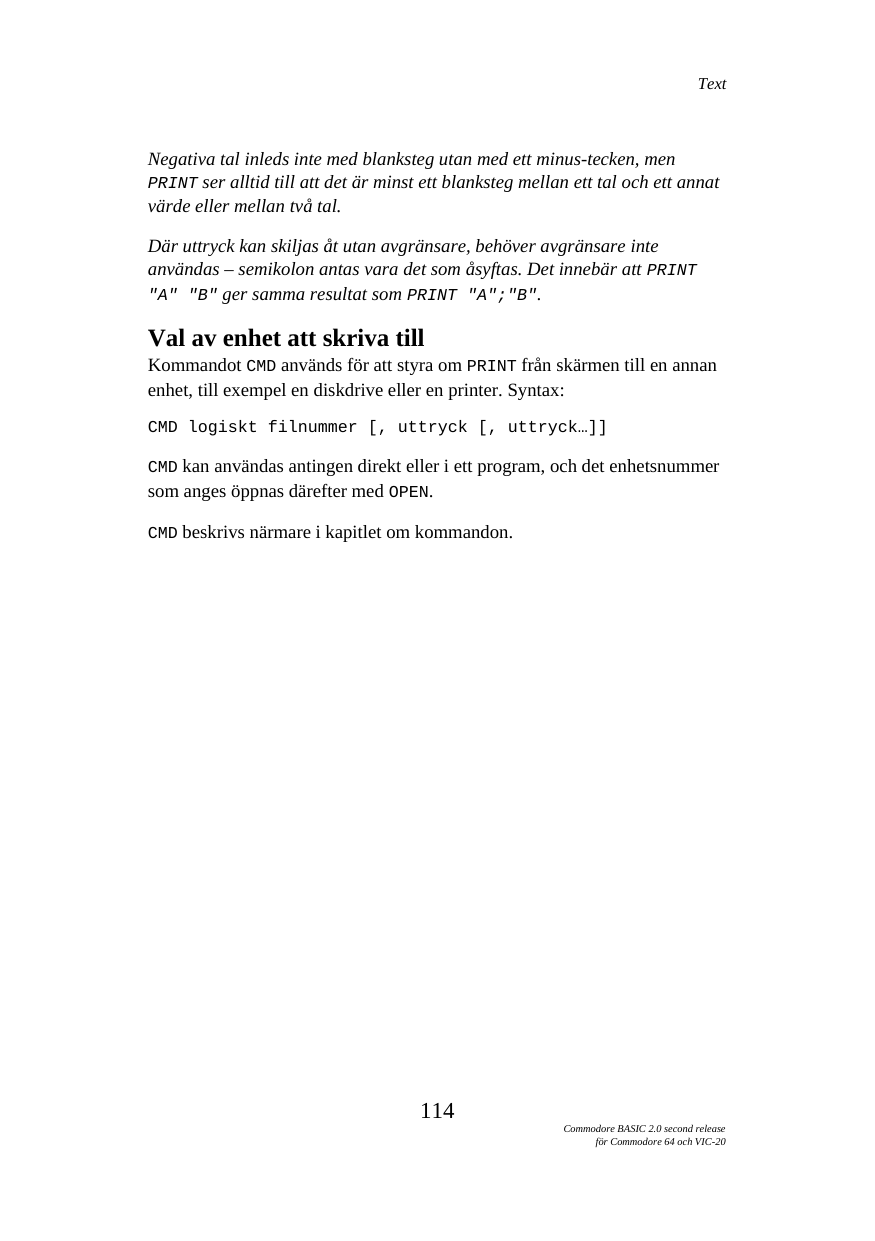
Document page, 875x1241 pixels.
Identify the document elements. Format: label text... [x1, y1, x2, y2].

text Kommandot CMD används för att styra om PRINT från skärmen till en annan enhet, till exempel en diskdrive eller en printer. Syntax: [148, 354, 726, 400]
text CMD kan användas antingen direkt eller i ett program, och det enhetsnummer som anges öppnas därefter med OPEN. [148, 455, 726, 502]
text Där uttryck kan skiljas åt utan avgränsare, behöver avgränsare inte användas – semikolon antas vara det som åsyftas. Det innebär att PRINT "A" "B" ger samma resultat som PRINT "A";"B". [148, 235, 726, 305]
text Negativa tal inleds inte med blanksteg utan med ett minus-tecken, men PRINT ser alltid till att det är minst ett blanksteg mellan ett tal och ett annat värde eller mellan två tal. [148, 148, 726, 217]
text CMD logiskt filnummer [, uttryck [, uttryck…]] [148, 418, 726, 437]
text CMD beskrivs närmare i kapitlet om kommandon. [148, 521, 726, 543]
subtitle Val av enhet att skriva till [148, 323, 726, 352]
